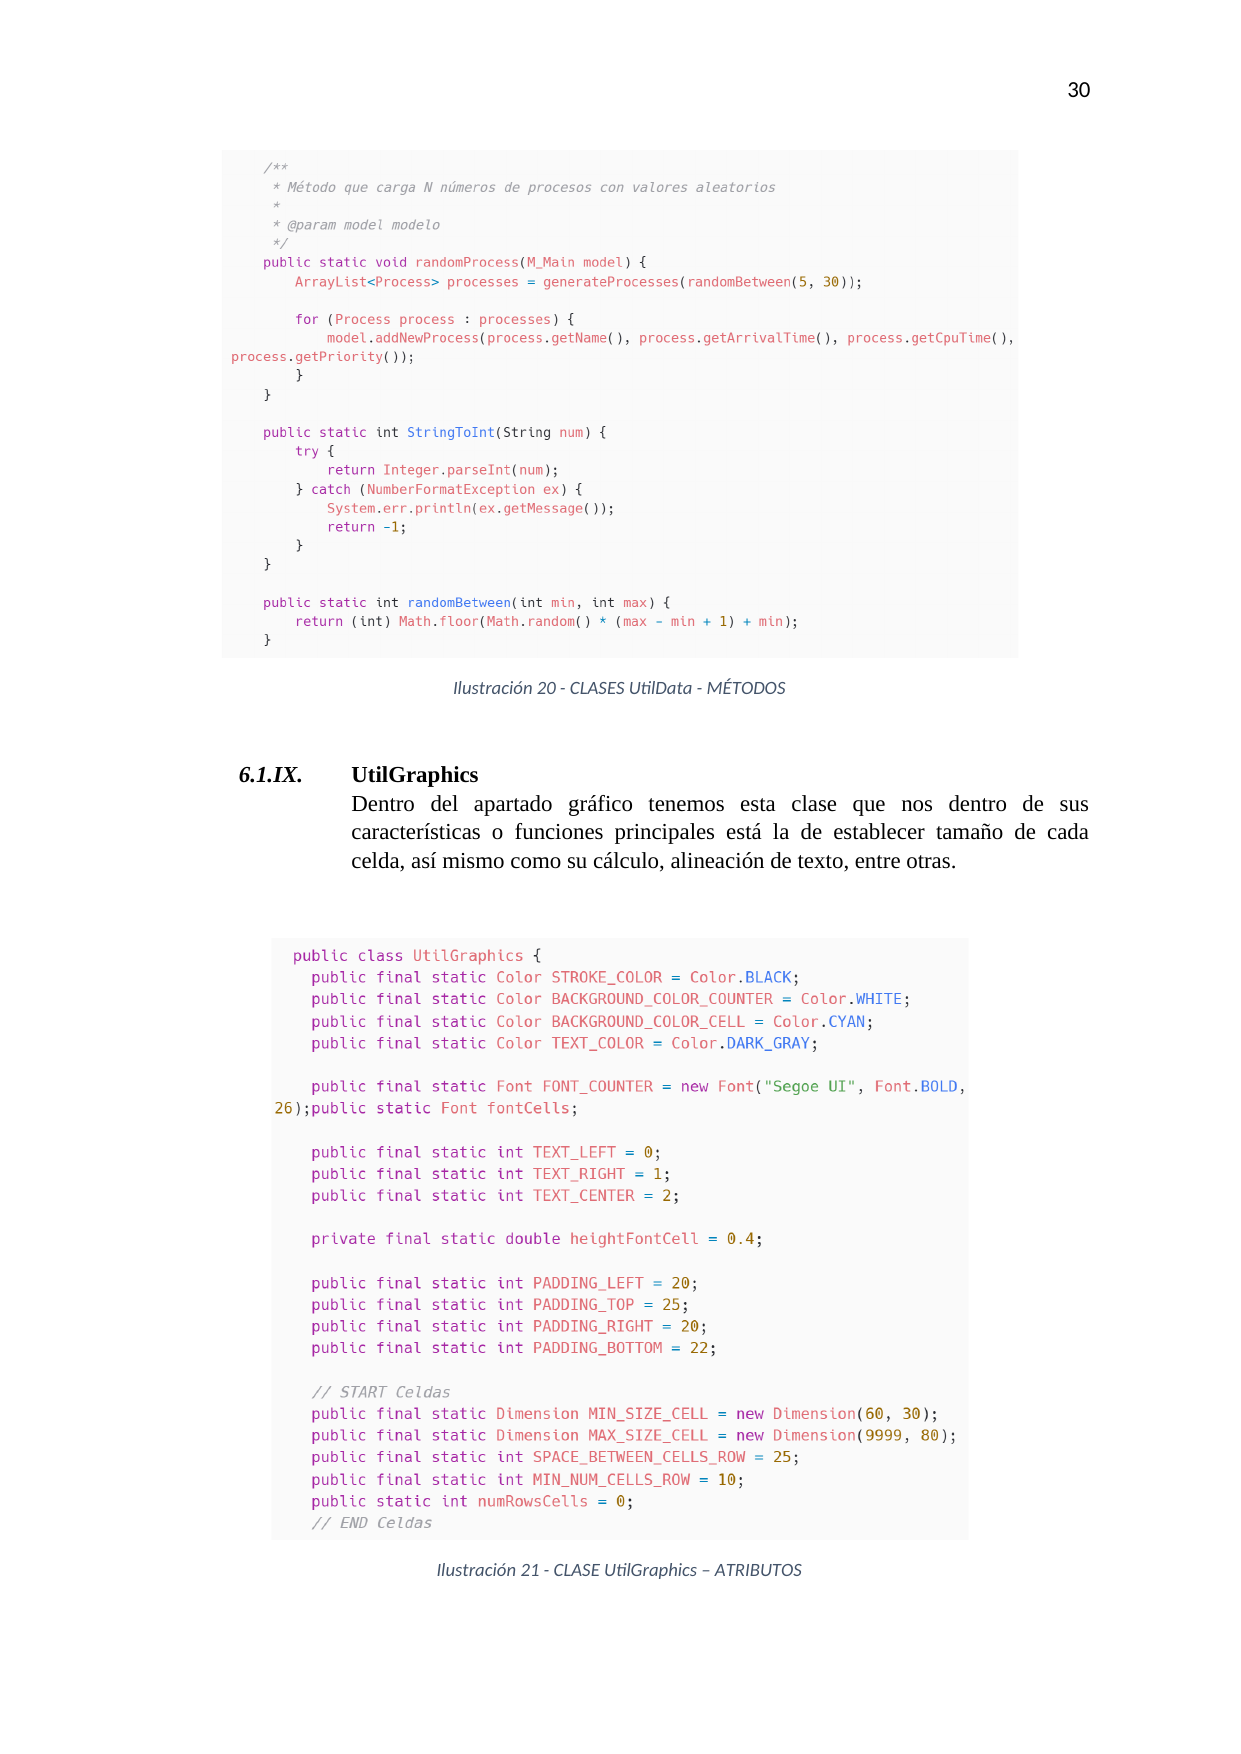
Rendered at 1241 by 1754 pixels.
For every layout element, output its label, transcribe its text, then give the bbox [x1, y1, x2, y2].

list UtilGraphics [239, 761, 1090, 788]
picture [221, 150, 1019, 658]
list Dentro del apartado gráfico tenemos esta clase que nos dentro de sus características o funciones principales está la de establecer tamaño de cada celda, así mismo como su cálculo, alineación de texto, entre otras. [351, 790, 1090, 873]
picture [271, 938, 969, 1540]
